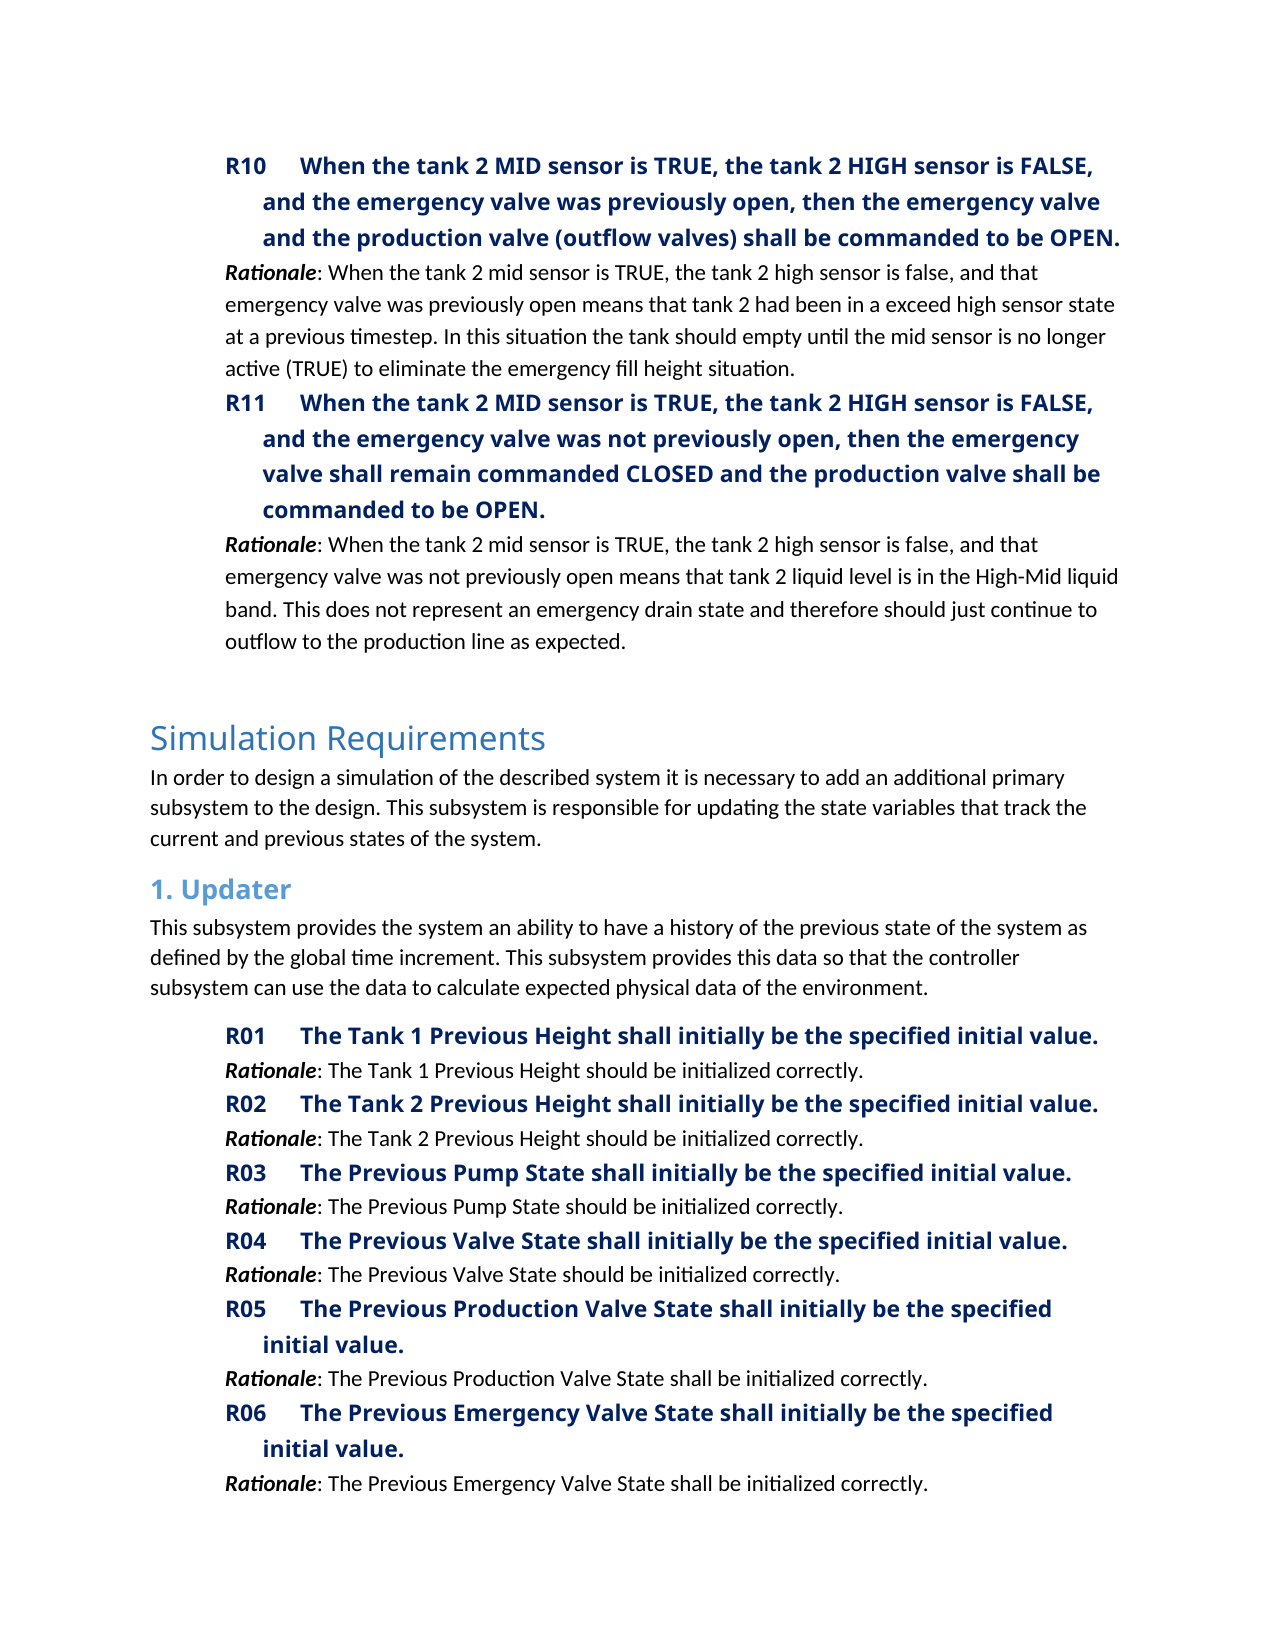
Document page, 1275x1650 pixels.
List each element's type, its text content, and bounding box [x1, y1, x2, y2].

subtitle Rationale: The Tank 1 Previous Height should be initialized correctly. [225, 1056, 1125, 1084]
subtitle Rationale: The Previous Emergency Valve State shall be initialized correctly. [225, 1469, 1125, 1497]
text This subsystem provides the system an ability to have a history of the previous state of the system as defined by the global time increment. This subsystem provides this data so that the controller subsystem can use the data to calculate expected physical data of the environment. [150, 913, 1125, 1001]
subtitle When the tank 2 MID sensor is TRUE, the tank 2 HIGH sensor is FALSE, and the emergency valve was previously open, then the emergency valve and the production valve (outflow valves) shall be commanded to be OPEN. [225, 150, 1125, 253]
subtitle The Previous Pump State shall initially be the specified initial value. [225, 1156, 1125, 1188]
subtitle Rationale: The Previous Pump State should be initialized correctly. [225, 1192, 1125, 1220]
subtitle Updater [150, 871, 1125, 907]
subtitle The Tank 2 Previous Height shall initially be the specified initial value. [225, 1088, 1125, 1119]
subtitle Rationale: When the tank 2 mid sensor is TRUE, the tank 2 high sensor is false, and that emergency valve was not previously open means that tank 2 liquid level is in the High-Mid liquid band. This does not represent an emergency drain state and therefore should just continue to outflow to the production line as expected. [225, 530, 1125, 655]
subtitle The Previous Production Valve State shall initially be the specified initial value. [225, 1293, 1125, 1360]
subtitle The Tank 1 Previous Height shall initially be the specified initial value. [225, 1020, 1125, 1051]
subtitle The Previous Valve State shall initially be the specified initial value. [225, 1224, 1125, 1256]
subtitle Rationale: The Previous Valve State should be initialized correctly. [225, 1261, 1125, 1288]
text In order to design a simulation of the described system it is necessary to add an additional primary subsystem to the design. This subsystem is responsible for updating the state variables that track the current and previous states of the system. [150, 763, 1125, 852]
subtitle When the tank 2 MID sensor is TRUE, the tank 2 HIGH sensor is FALSE, and the emergency valve was not previously open, then the emergency valve shall remain commanded CLOSED and the production valve shall be commanded to be OPEN. [225, 387, 1125, 526]
subtitle Rationale: The Tank 2 Previous Height should be initialized correctly. [225, 1124, 1125, 1152]
subtitle Rationale: When the tank 2 mid sensor is TRUE, the tank 2 high sensor is false, and that emergency valve was previously open means that tank 2 had been in a exceed high sensor state at a previous timestep. In this situation the tank should empty until the mid sensor is no longer active (TRUE) to eliminate the emergency fill height situation. [225, 258, 1125, 382]
subtitle The Previous Emergency Valve State shall initially be the specified initial value. [225, 1397, 1125, 1464]
subtitle Rationale: The Previous Production Valve State shall be initialized correctly. [225, 1364, 1125, 1393]
subtitle Simulation Requirements [150, 714, 1125, 760]
